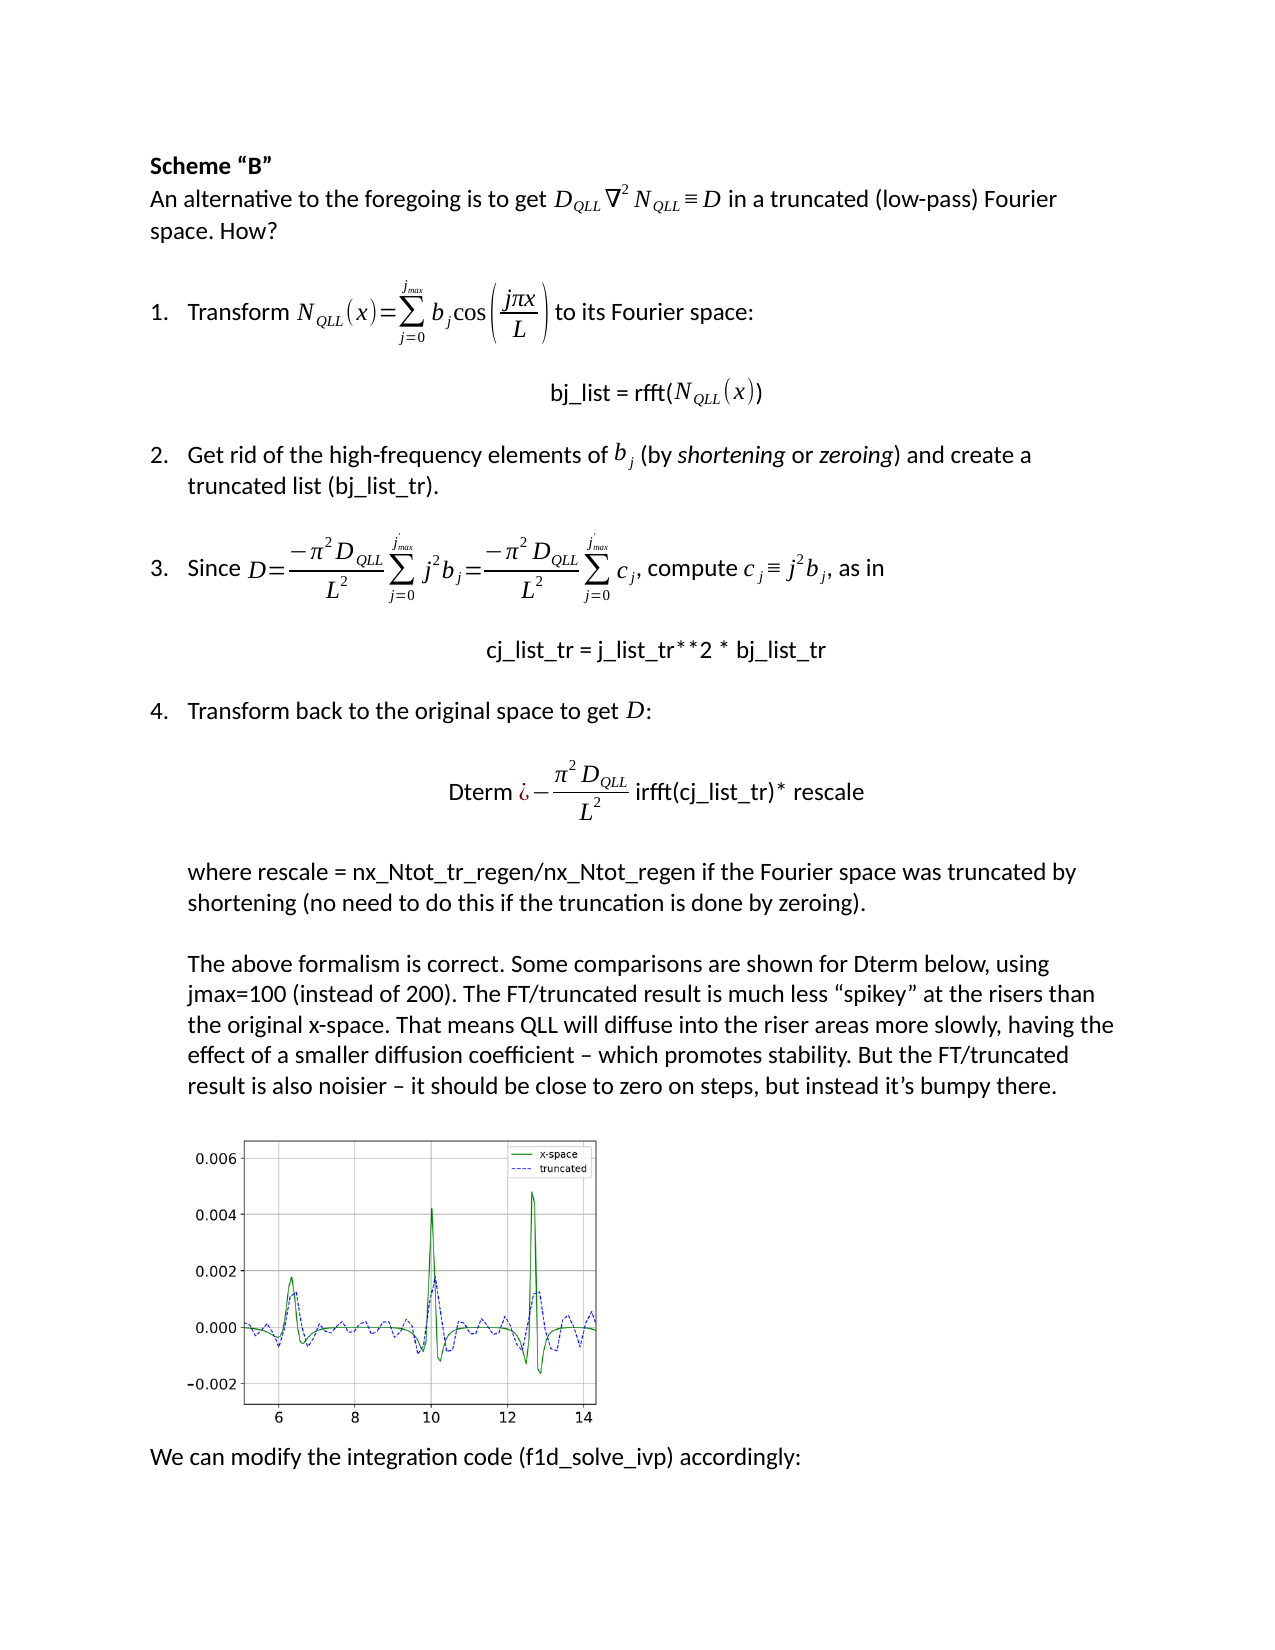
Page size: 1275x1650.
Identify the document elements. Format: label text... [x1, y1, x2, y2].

list Dterm irfft(cj_list_tr)* rescale [187, 756, 1125, 826]
list Get rid of the high-frequency elements of (by shortening or zeroing) and create a truncated list (bj_list_tr). [150, 439, 1125, 501]
list The above formalism is correct. Some comparisons are shown for Dterm below, using jmax=100 (instead of 200). The FT/truncated result is much less “spikey” at the risers than the original x-space. That means QLL will diffuse into the riser areas more slowly, having the effect of a smaller diffusion coefficient – which promotes stability. But the FT/truncated result is also noisier – it should be close to zero on steps, but instead it’s bumpy there. [187, 948, 1125, 1101]
list cj_list_tr = j_list_tr**2 * bj_list_tr [187, 634, 1125, 665]
list Transform to its Fourier space: [150, 276, 1125, 346]
text We can modify the integration code (f1d_solve_ivp) accordingly: [150, 1441, 1125, 1472]
picture [187, 1100, 641, 1442]
text Scheme “B” [150, 150, 1125, 181]
list Since , compute , as in [150, 531, 1125, 604]
list bj_list = rfft() [187, 377, 1125, 408]
list Transform back to the original space to get : [150, 695, 1125, 726]
text An alternative to the foregoing is to get in a truncated (low-pass) Fourier space. How? [150, 181, 1125, 246]
list where rescale = nx_Ntot_tr_regen/nx_Ntot_regen if the Fourier space was truncated by shortening (no need to do this if the truncation is done by zeroing). [187, 857, 1125, 918]
